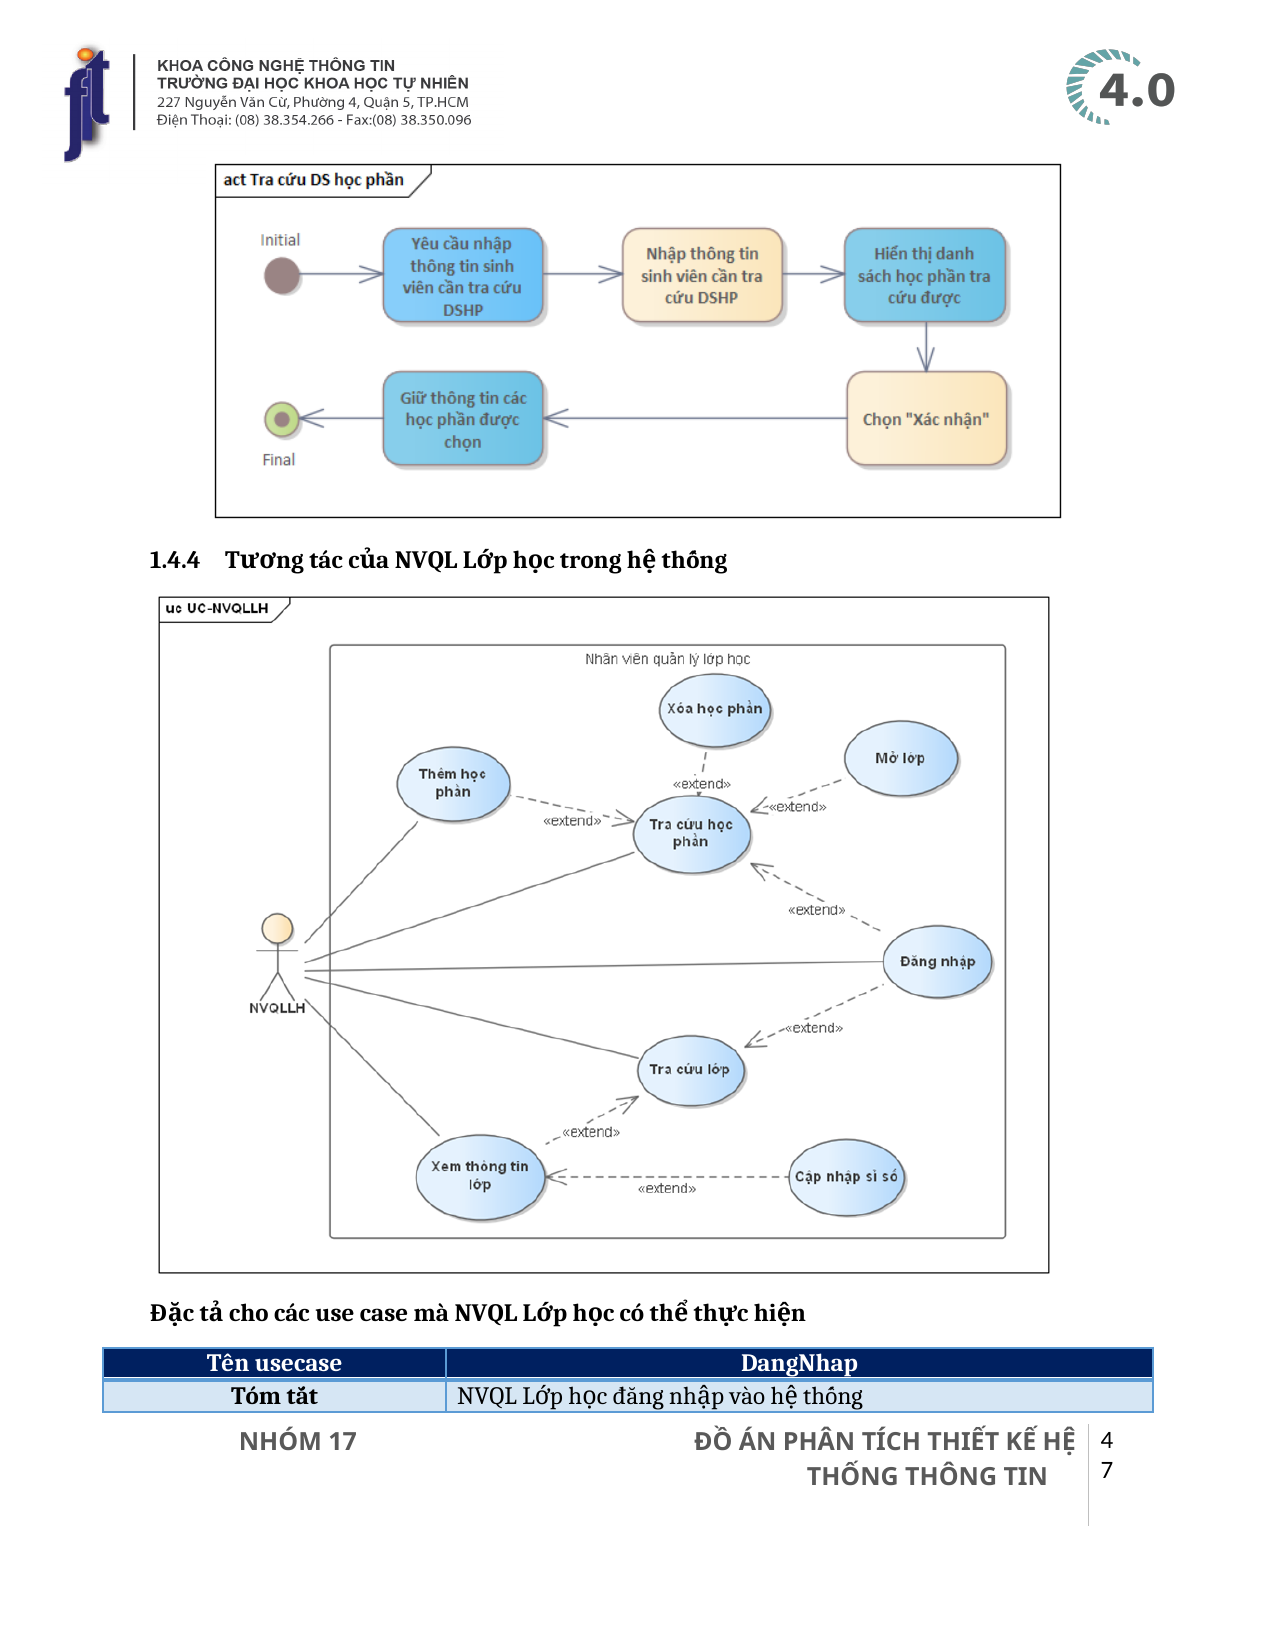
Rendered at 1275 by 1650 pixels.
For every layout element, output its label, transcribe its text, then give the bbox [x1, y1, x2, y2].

picture [1059, 42, 1182, 128]
table_header DangNhap [447, 1349, 1152, 1377]
text Đặc tả cho các use case mà NVQL Lớp học có thể thực hiện [150, 1299, 1125, 1328]
picture [150, 588, 1057, 1280]
table_cell NVQL Lớp học đăng nhập vào hệ thống [447, 1382, 1152, 1411]
subtitle Tương tác của NVQL Lớp học trong hệ thống [150, 546, 1125, 574]
picture [41, 38, 1069, 527]
table_cell Tóm tắt [104, 1382, 445, 1411]
table_header Tên usecase [104, 1349, 445, 1377]
